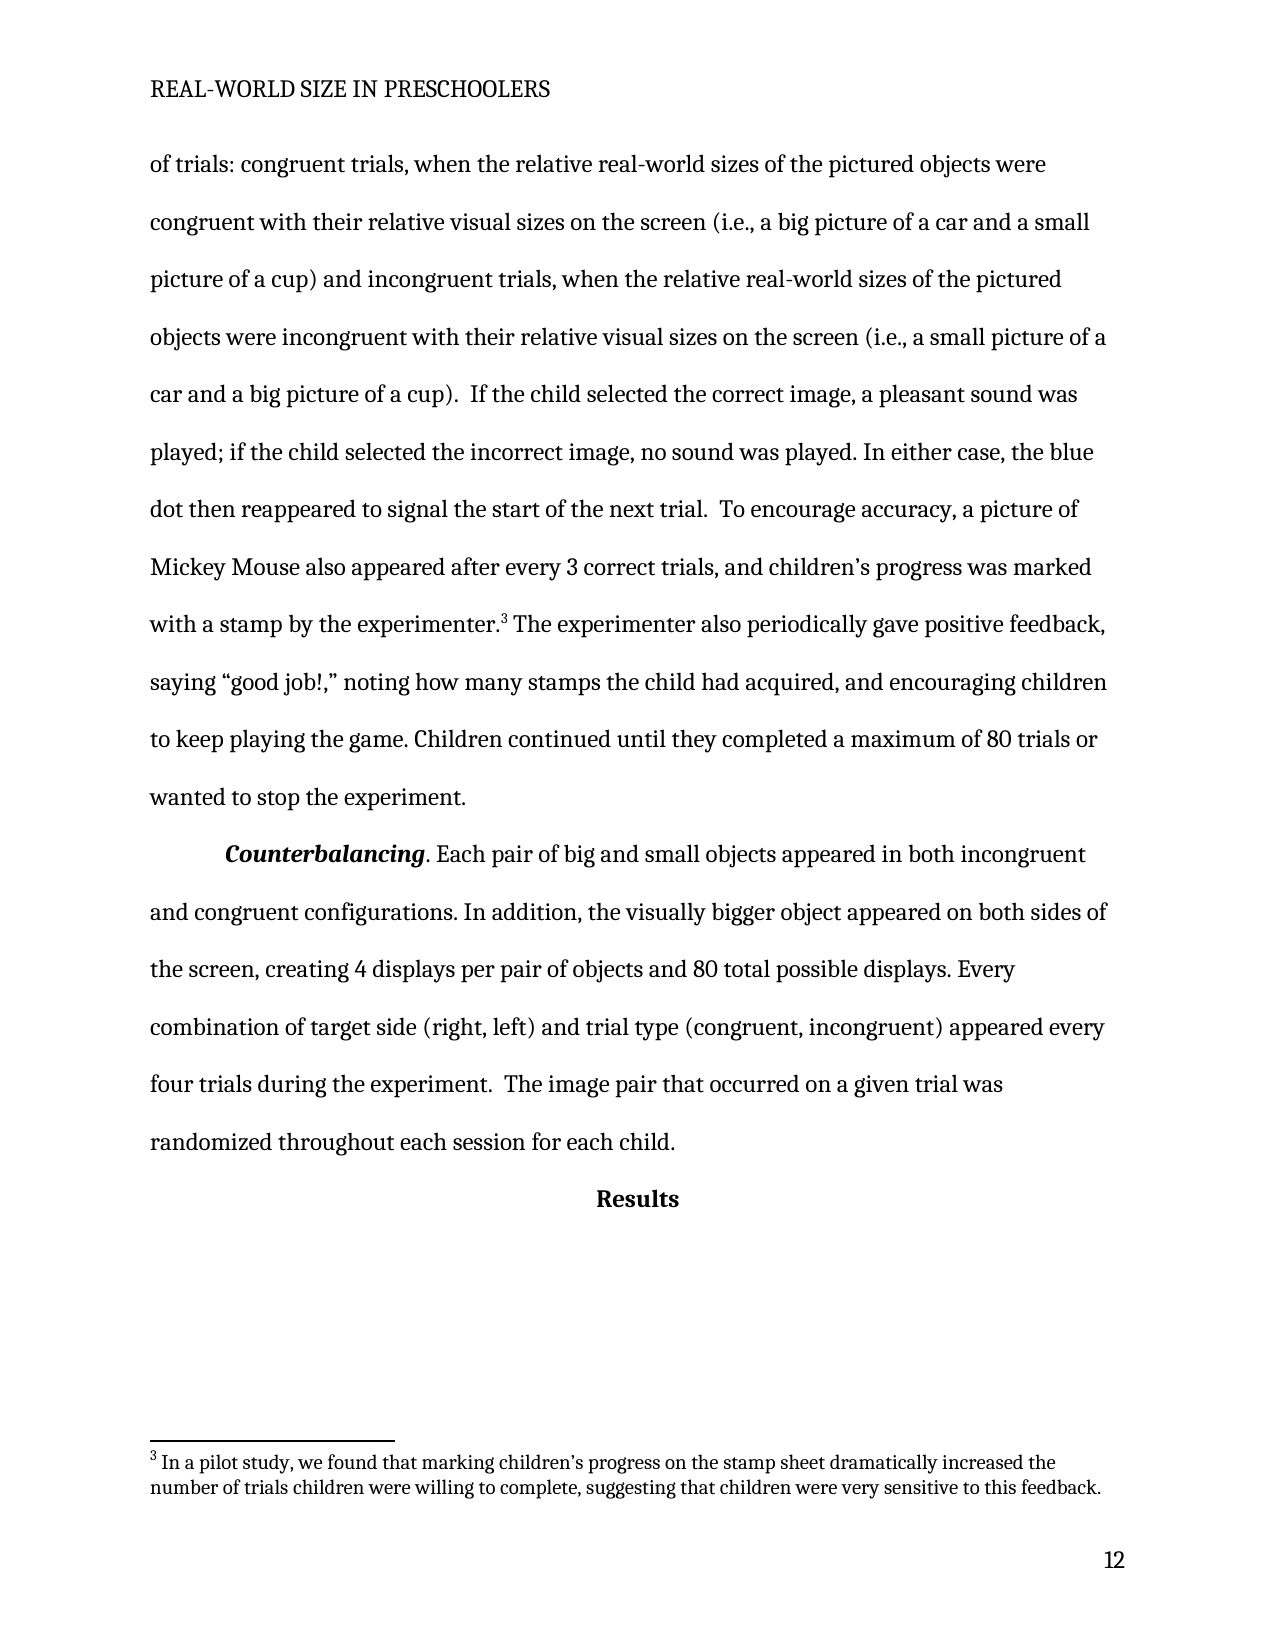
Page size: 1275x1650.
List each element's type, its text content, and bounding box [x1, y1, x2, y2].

text Results [150, 1185, 1125, 1214]
text Counterbalancing. Each pair of big and small objects appeared in both incongruent and congruent configurations. In addition, the visually bigger object appeared on both sides of the screen, creating 4 displays per pair of objects and 80 total possible displays. Every combination of target side (right, left) and trial type (congruent, incongruent) appeared every four trials during the experiment. The image pair that occurred on a given trial was randomized throughout each session for each child. [150, 840, 1125, 1156]
text of trials: congruent trials, when the relative real-world sizes of the pictured objects were congruent with their relative visual sizes on the screen (i.e., a big picture of a car and a small picture of a cup) and incongruent trials, when the relative real-world sizes of the pictured objects were incongruent with their relative visual sizes on the screen (i.e., a small picture of a car and a big picture of a cup). If the child selected the correct image, a pleasant sound was played; if the child selected the incorrect image, no sound was played. In either case, the blue dot then reappeared to signal the start of the next trial. To encourage accuracy, a picture of Mickey Mouse also appeared after every 3 correct trials, and children’s progress was marked with a stamp by the experimenter. The experimenter also periodically gave positive feedback, saying “good job!,” noting how many stamps the child had acquired, and encouraging children to keep playing the game. Children continued until they completed a maximum of 80 trials or wanted to stop the experiment. [150, 150, 1125, 811]
